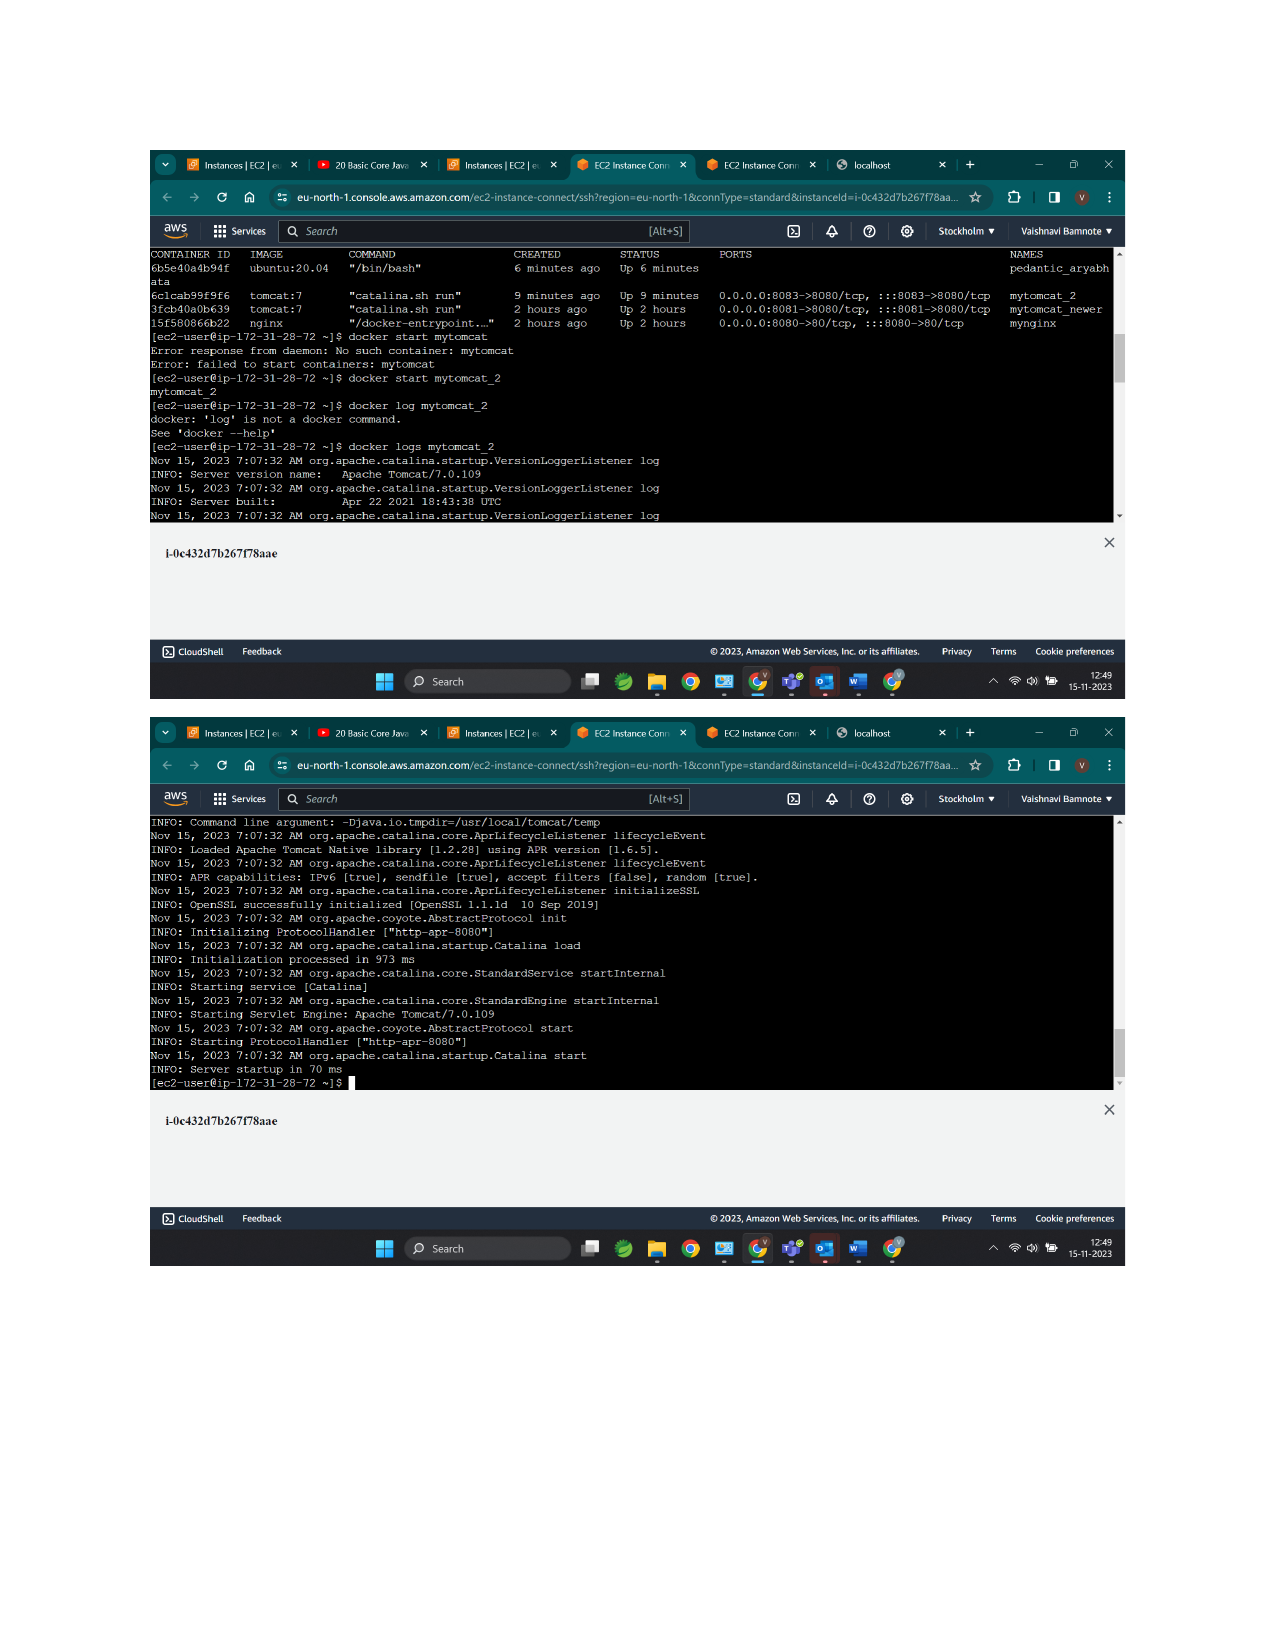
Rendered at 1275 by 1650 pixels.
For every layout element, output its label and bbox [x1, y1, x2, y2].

picture [150, 150, 1125, 699]
picture [150, 717, 1125, 1266]
